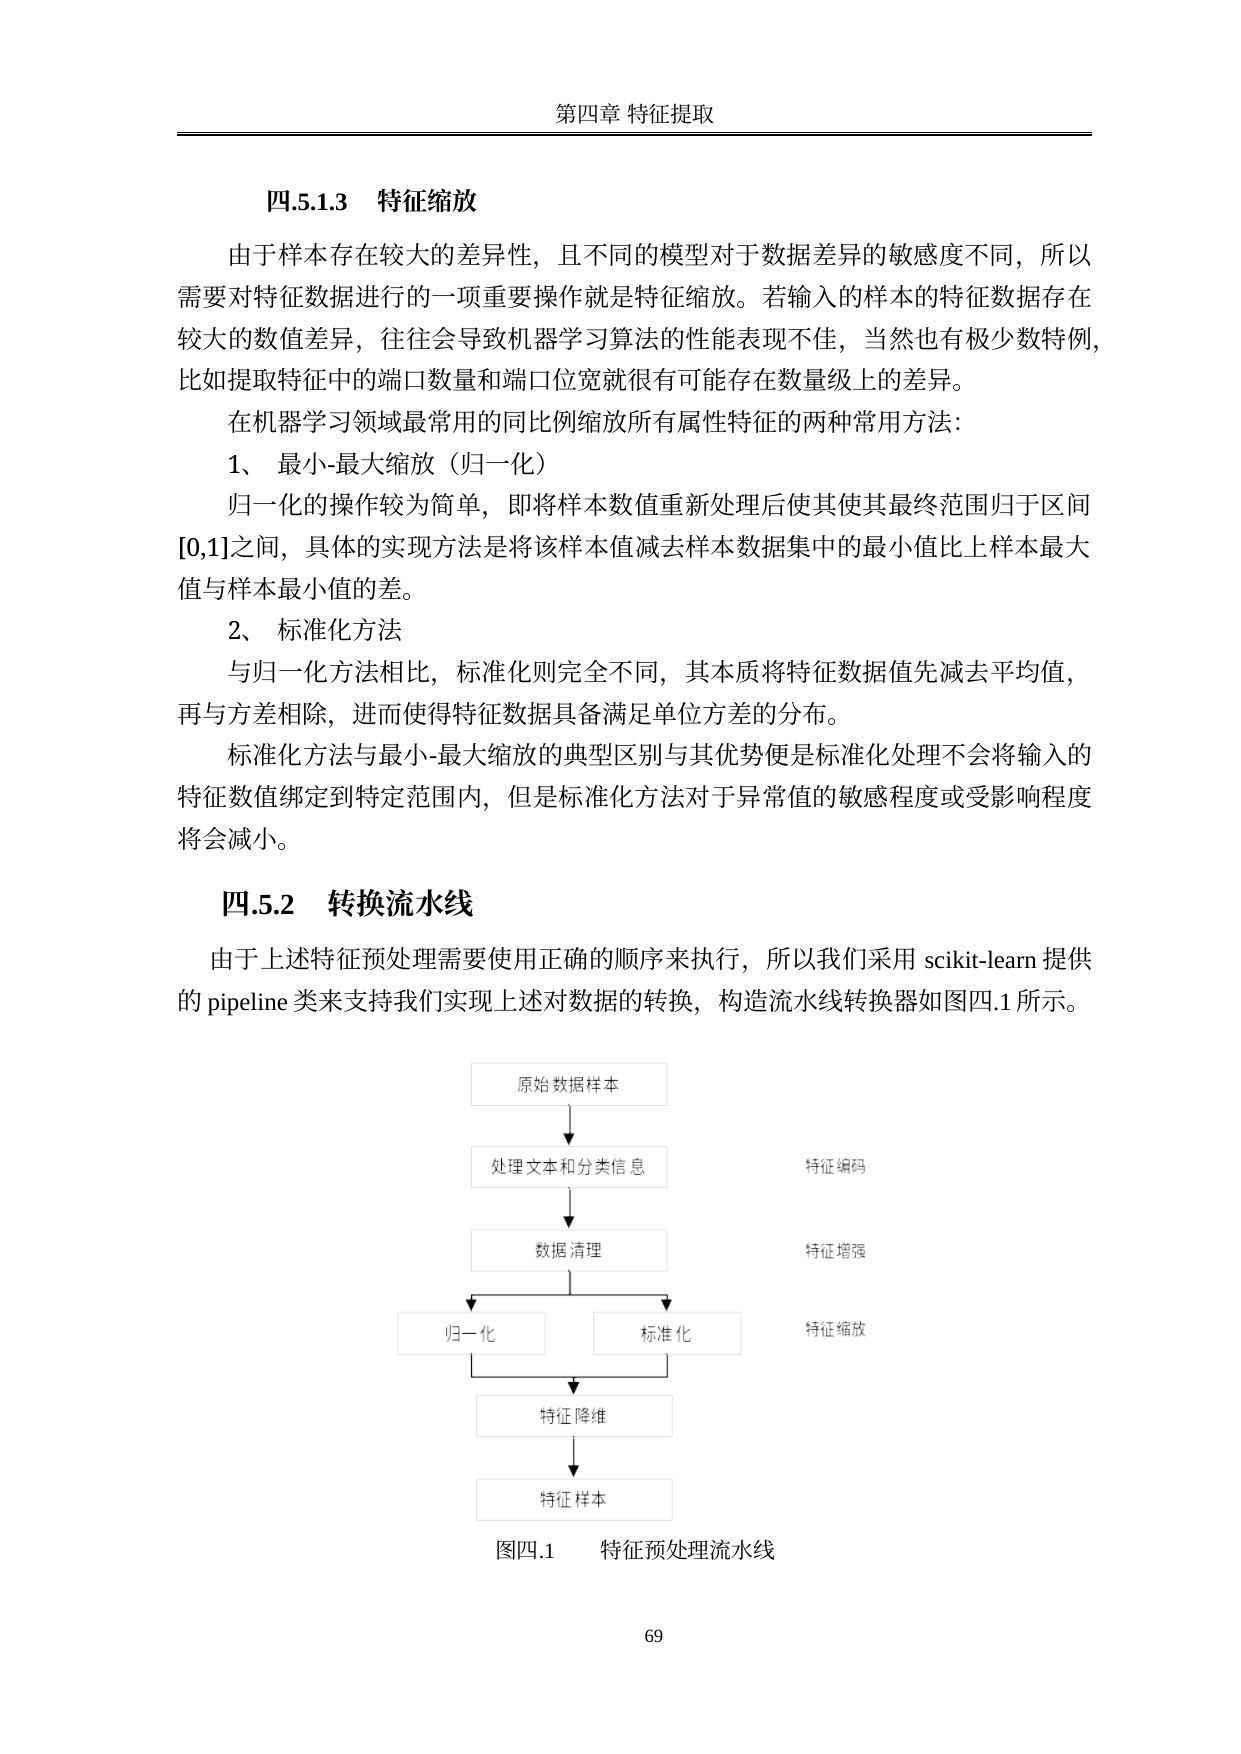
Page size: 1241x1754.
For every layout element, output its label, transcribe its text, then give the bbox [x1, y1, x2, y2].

text 标准化方法与最小-最大缩放的典型区别与其优势便是标准化处理不会将输入的特征数值绑定到特定范围内，但是标准化方法对于异常值的敏感程度或受影响程度将会减小。 [177, 731, 1092, 856]
text 特征预处理流水线 [177, 1533, 1092, 1565]
list 标准化方法 [227, 606, 1092, 648]
text 由于样本存在较大的差异性，且不同的模型对于数据差异的敏感度不同，所以需要对特征数据进行的一项重要操作就是特征缩放。若输入的样本的特征数据存在较大的数值差异，往往会导致机器学习算法的性能表现不佳，当然也有极少数特例，比如提取特征中的端口数量和端口位宽就很有可能存在数量级上的差异。 [177, 231, 1092, 398]
subtitle 特征缩放 [266, 177, 1092, 219]
text 在机器学习领域最常用的同比例缩放所有属性特征的两种常用方法： [177, 398, 1092, 440]
subtitle 转换流水线 [222, 881, 1092, 923]
text 归一化的操作较为简单，即将样本数值重新处理后使其使其最终范围归于区间[0,1]之间，具体的实现方法是将该样本值减去样本数据集中的最小值比上样本最大值与样本最小值的差。 [177, 481, 1092, 606]
text 与归一化方法相比，标准化则完全不同，其本质将特征数据值先减去平均值，再与方差相除，进而使得特征数据具备满足单位方差的分布。 [177, 648, 1092, 731]
text 由于上述特征预处理需要使用正确的顺序来执行，所以我们采用scikit-learn提供的pipeline类来支持我们实现上述对数据的转换，构造流水线转换器如图4.18所示。 [177, 936, 1092, 1019]
list 最小-最大缩放（归一化） [227, 440, 1092, 481]
